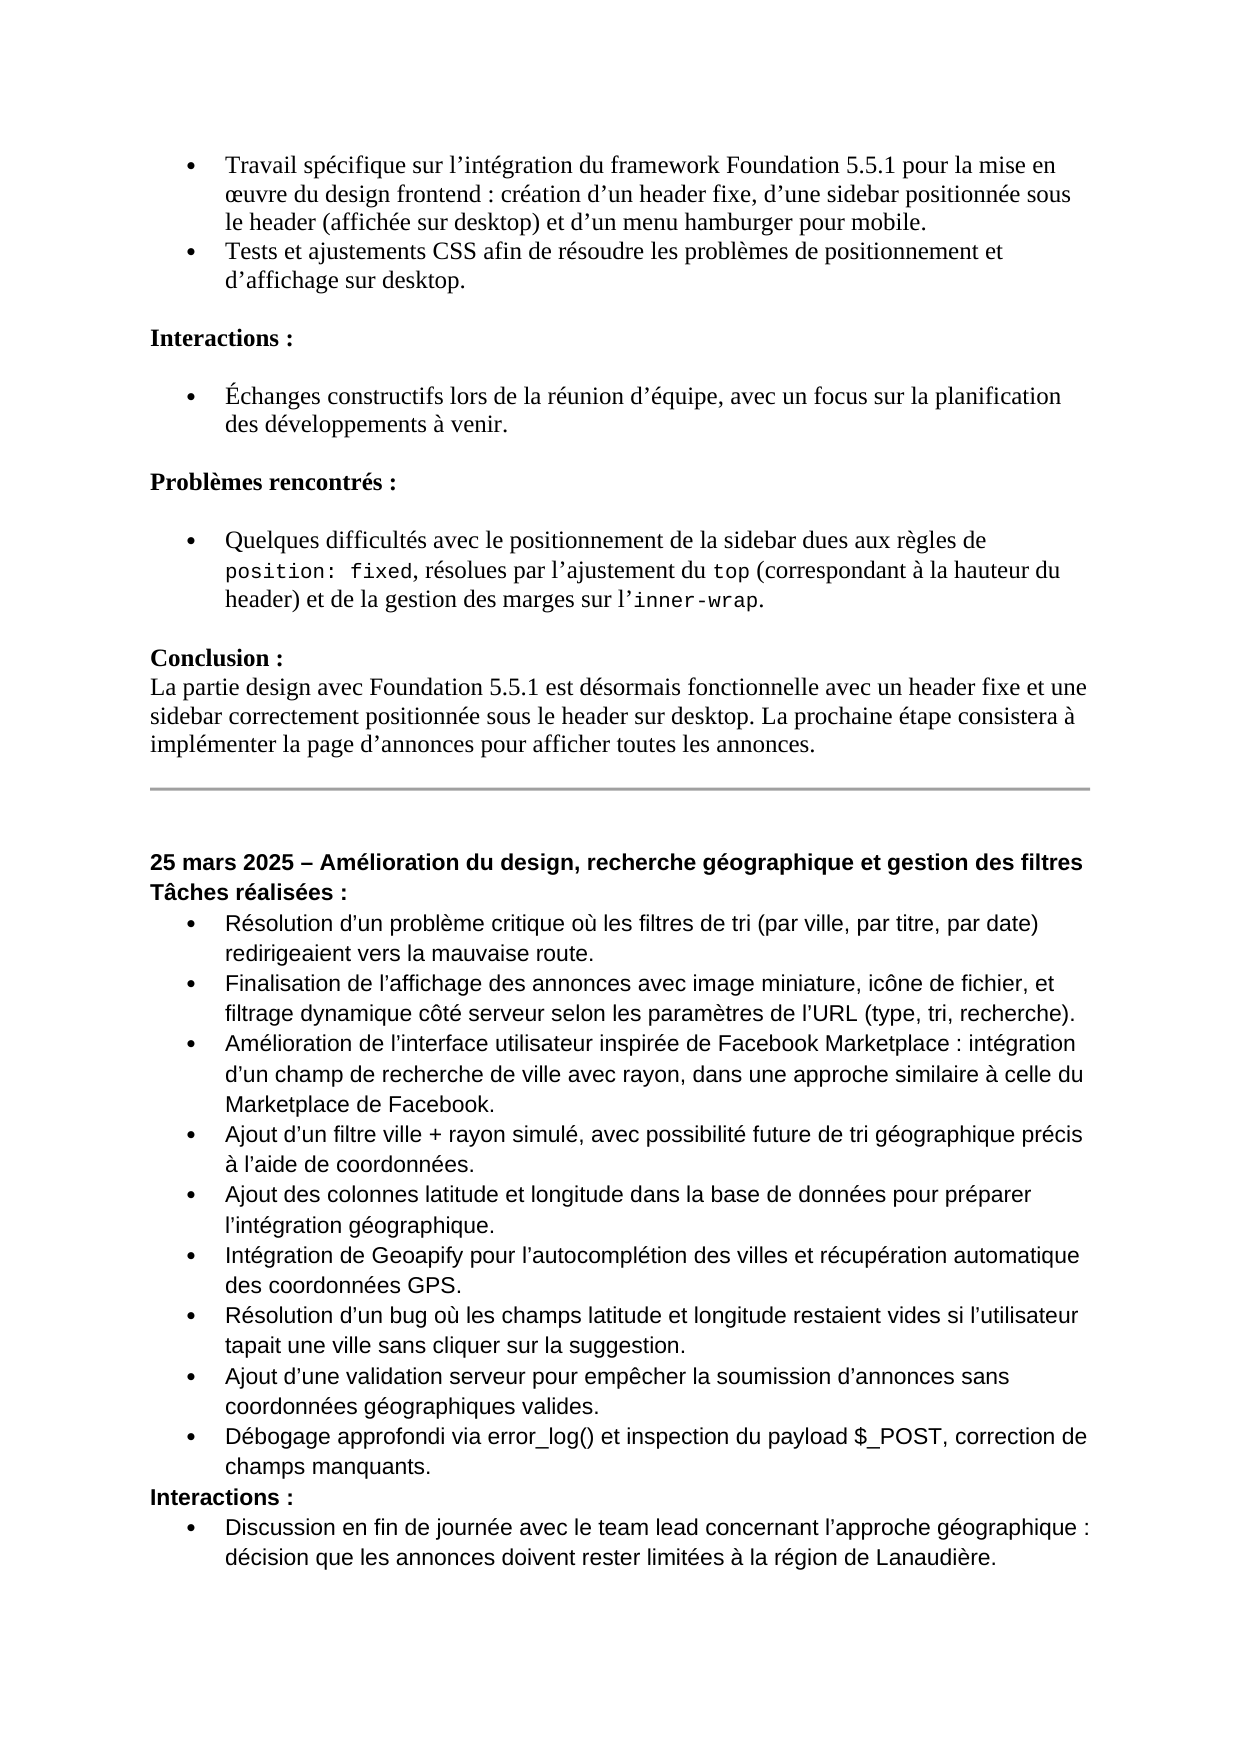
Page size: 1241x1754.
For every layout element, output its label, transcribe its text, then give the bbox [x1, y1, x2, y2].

text Interactions : [150, 1483, 1090, 1510]
text 25 mars 2025 – Amélioration du design, recherche géographique et gestion des filtres [150, 849, 1090, 875]
list Échanges constructifs lors de la réunion d’équipe, avec un focus sur la planification des développements à venir. [187, 381, 1090, 438]
text Interactions : [150, 323, 1090, 352]
list Ajout d’un filtre ville + rayon simulé, avec possibilité future de tri géographique précis à l’aide de coordonnées. [187, 1121, 1090, 1177]
list Tests et ajustements CSS afin de résoudre les problèmes de positionnement et d’affichage sur desktop. [187, 236, 1090, 294]
list Résolution d’un problème critique où les filtres de tri (par ville, par titre, par date) redirigeaient vers la mauvaise route. [187, 909, 1090, 966]
text Tâches réalisées : [150, 879, 1090, 906]
list Résolution d’un bug où les champs latitude et longitude restaient vides si l’utilisateur tapait une ville sans cliquer sur la suggestion. [187, 1302, 1090, 1359]
list Travail spécifique sur l’intégration du framework Foundation 5.5.1 pour la mise en œuvre du design frontend : création d’un header fixe, d’une sidebar positionnée sous le header (affichée sur desktop) et d’un menu hamburger pour mobile. [187, 150, 1090, 236]
list Débogage approfondi via error_log() et inspection du payload $_POST, correction de champs manquants. [187, 1423, 1090, 1479]
list Intégration de Geoapify pour l’autocomplétion des villes et récupération automatique des coordonnées GPS. [187, 1242, 1090, 1298]
list Ajout d’une validation serveur pour empêcher la soumission d’annonces sans coordonnées géographiques valides. [187, 1363, 1090, 1419]
text Conclusion : La partie design avec Foundation 5.5.1 est désormais fonctionnelle avec un header fixe et une sidebar correctement positionnée sous le header sur desktop. La prochaine étape consistera à implémenter la page d’annonces pour afficher toutes les annonces. [150, 643, 1090, 758]
list Quelques difficultés avec le positionnement de la sidebar dues aux règles de position: fixed, résolues par l’ajustement du top (correspondant à la hauteur du header) et de la gestion des marges sur l’inner-wrap. [187, 525, 1090, 614]
list Finalisation de l’affichage des annonces avec image miniature, icône de fichier, et filtrage dynamique côté serveur selon les paramètres de l’URL (type, tri, recherche). [187, 970, 1090, 1026]
list Amélioration de l’interface utilisateur inspirée de Facebook Marketplace : intégration d’un champ de recherche de ville avec rayon, dans une approche similaire à celle du Marketplace de Facebook. [187, 1030, 1090, 1117]
list Ajout des colonnes latitude et longitude dans la base de données pour préparer l’intégration géographique. [187, 1181, 1090, 1238]
text Problèmes rencontrés : [150, 467, 1090, 496]
list Discussion en fin de journée avec le team lead concernant l’approche géographique : décision que les annonces doivent rester limitées à la région de Lanaudière. [187, 1514, 1090, 1570]
